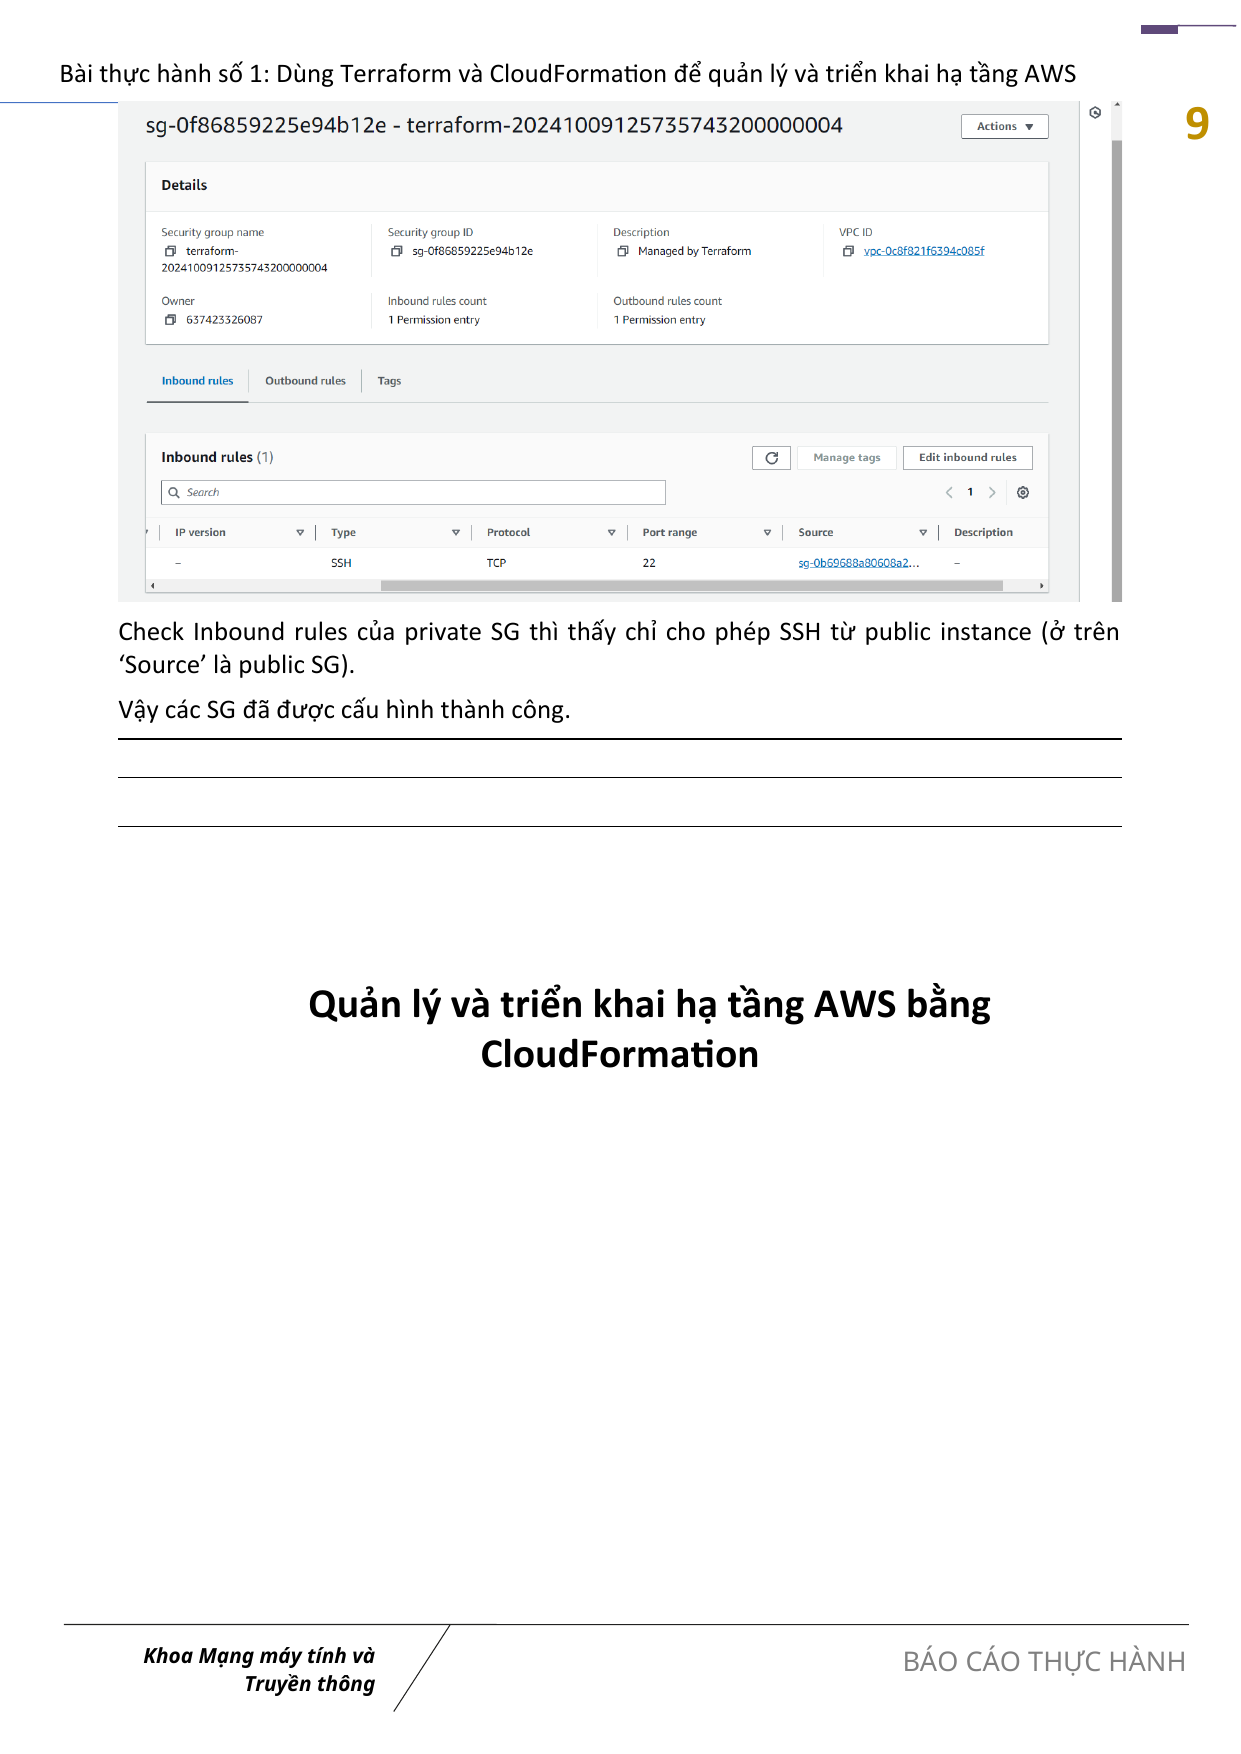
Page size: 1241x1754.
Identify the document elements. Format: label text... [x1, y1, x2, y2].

picture [118, 101, 1123, 602]
text Check Inbound rules của private SG thì thấy chỉ cho phép SSH từ public instance (ở trên ‘Source’ là public SG). [118, 614, 1122, 680]
text Vậy các SG đã được cấu hình thành công. [118, 692, 1122, 726]
text Quản lý và triển khai hạ tầng AWS bằng CloudFormation [118, 977, 1122, 1078]
